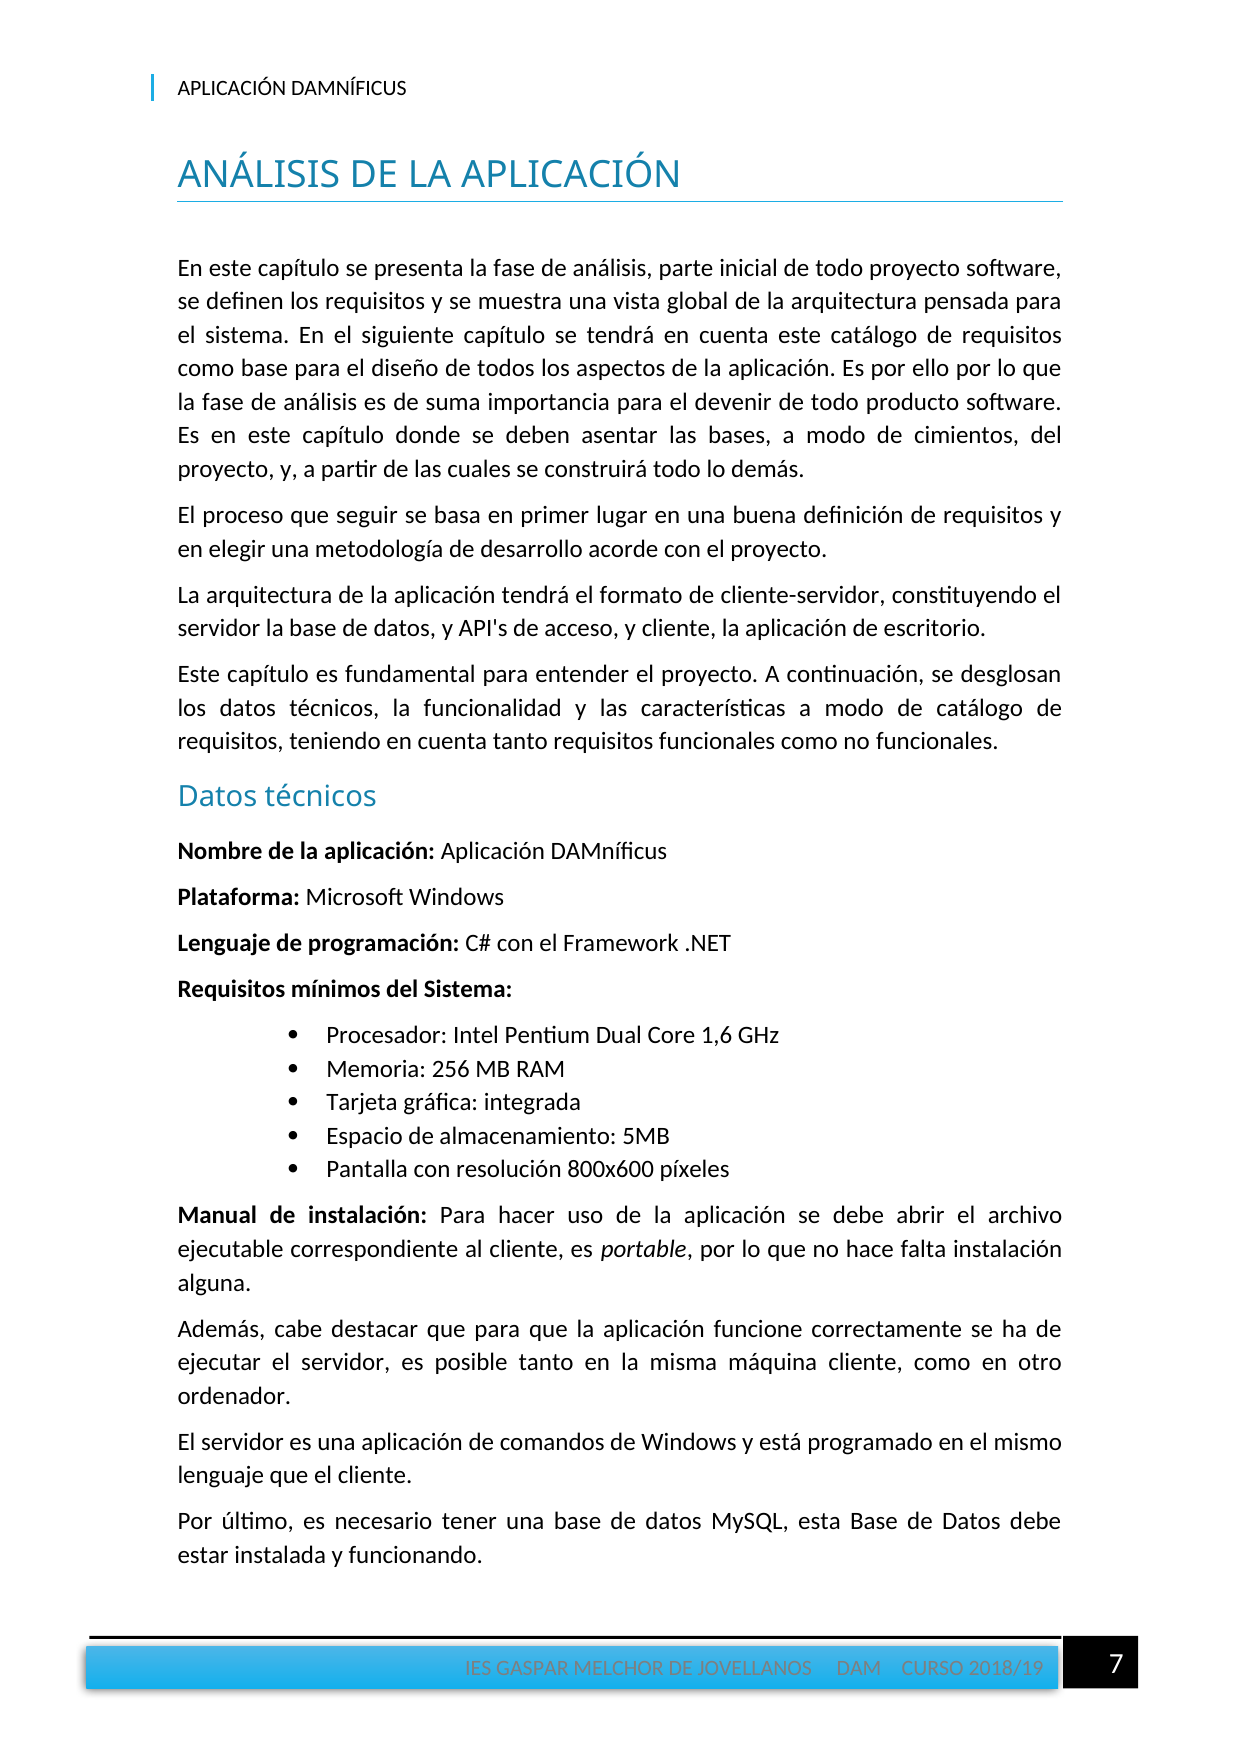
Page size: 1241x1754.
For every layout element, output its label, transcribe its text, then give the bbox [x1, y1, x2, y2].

list Pantalla con resolución 800x600 píxeles [288, 1153, 1063, 1184]
text El proceso que seguir se basa en primer lugar en una buena definición de requisitos y en elegir una metodología de desarrollo acorde con el proyecto. [177, 499, 1063, 563]
list Espacio de almacenamiento: 5MB [288, 1120, 1063, 1151]
subtitle ANÁLISIS DE LA APLICACIÓN [177, 148, 1063, 201]
list Tarjeta gráfica: integrada [288, 1086, 1063, 1117]
list Procesador: Intel Pentium Dual Core 1,6 GHz [288, 1019, 1063, 1050]
text Requisitos mínimos del Sistema: [177, 973, 1063, 1004]
text Por último, es necesario tener una base de datos MySQL, esta Base de Datos debe estar instalada y funcionando. [177, 1505, 1063, 1569]
text Este capítulo es fundamental para entender el proyecto. A continuación, se desglosan los datos técnicos, la funcionalidad y las características a modo de catálogo de requisitos, teniendo en cuenta tanto requisitos funcionales como no funcionales. [177, 658, 1063, 756]
text En este capítulo se presenta la fase de análisis, parte inicial de todo proyecto software, se definen los requisitos y se muestra una vista global de la arquitectura pensada para el sistema. En el siguiente capítulo se tendrá en cuenta este catálogo de requisitos como base para el diseño de todos los aspectos de la aplicación. Es por ello por lo que la fase de análisis es de suma importancia para el devenir de todo producto software. Es en este capítulo donde se deben asentar las bases, a modo de cimientos, del proyecto, y, a partir de las cuales se construirá todo lo demás. [177, 252, 1063, 484]
list Memoria: 256 MB RAM [288, 1053, 1063, 1083]
text Manual de instalación: Para hacer uso de la aplicación se debe abrir el archivo ejecutable correspondiente al cliente, es portable, por lo que no hace falta instalación alguna. [177, 1199, 1063, 1297]
subtitle Datos técnicos [177, 776, 1063, 815]
text Plataforma: Microsoft Windows [177, 881, 1063, 912]
text Lenguaje de programación: C# con el Framework .NET [177, 927, 1063, 958]
text La arquitectura de la aplicación tendrá el formato de cliente-servidor, constituyendo el servidor la base de datos, y API's de acceso, y cliente, la aplicación de escritorio. [177, 579, 1063, 643]
text El servidor es una aplicación de comandos de Windows y está programado en el mismo lenguaje que el cliente. [177, 1426, 1063, 1490]
text Nombre de la aplicación: Aplicación DAMníficus [177, 835, 1063, 866]
text Además, cabe destacar que para que la aplicación funcione correctamente se ha de ejecutar el servidor, es posible tanto en la misma máquina cliente, como en otro ordenador. [177, 1313, 1063, 1410]
